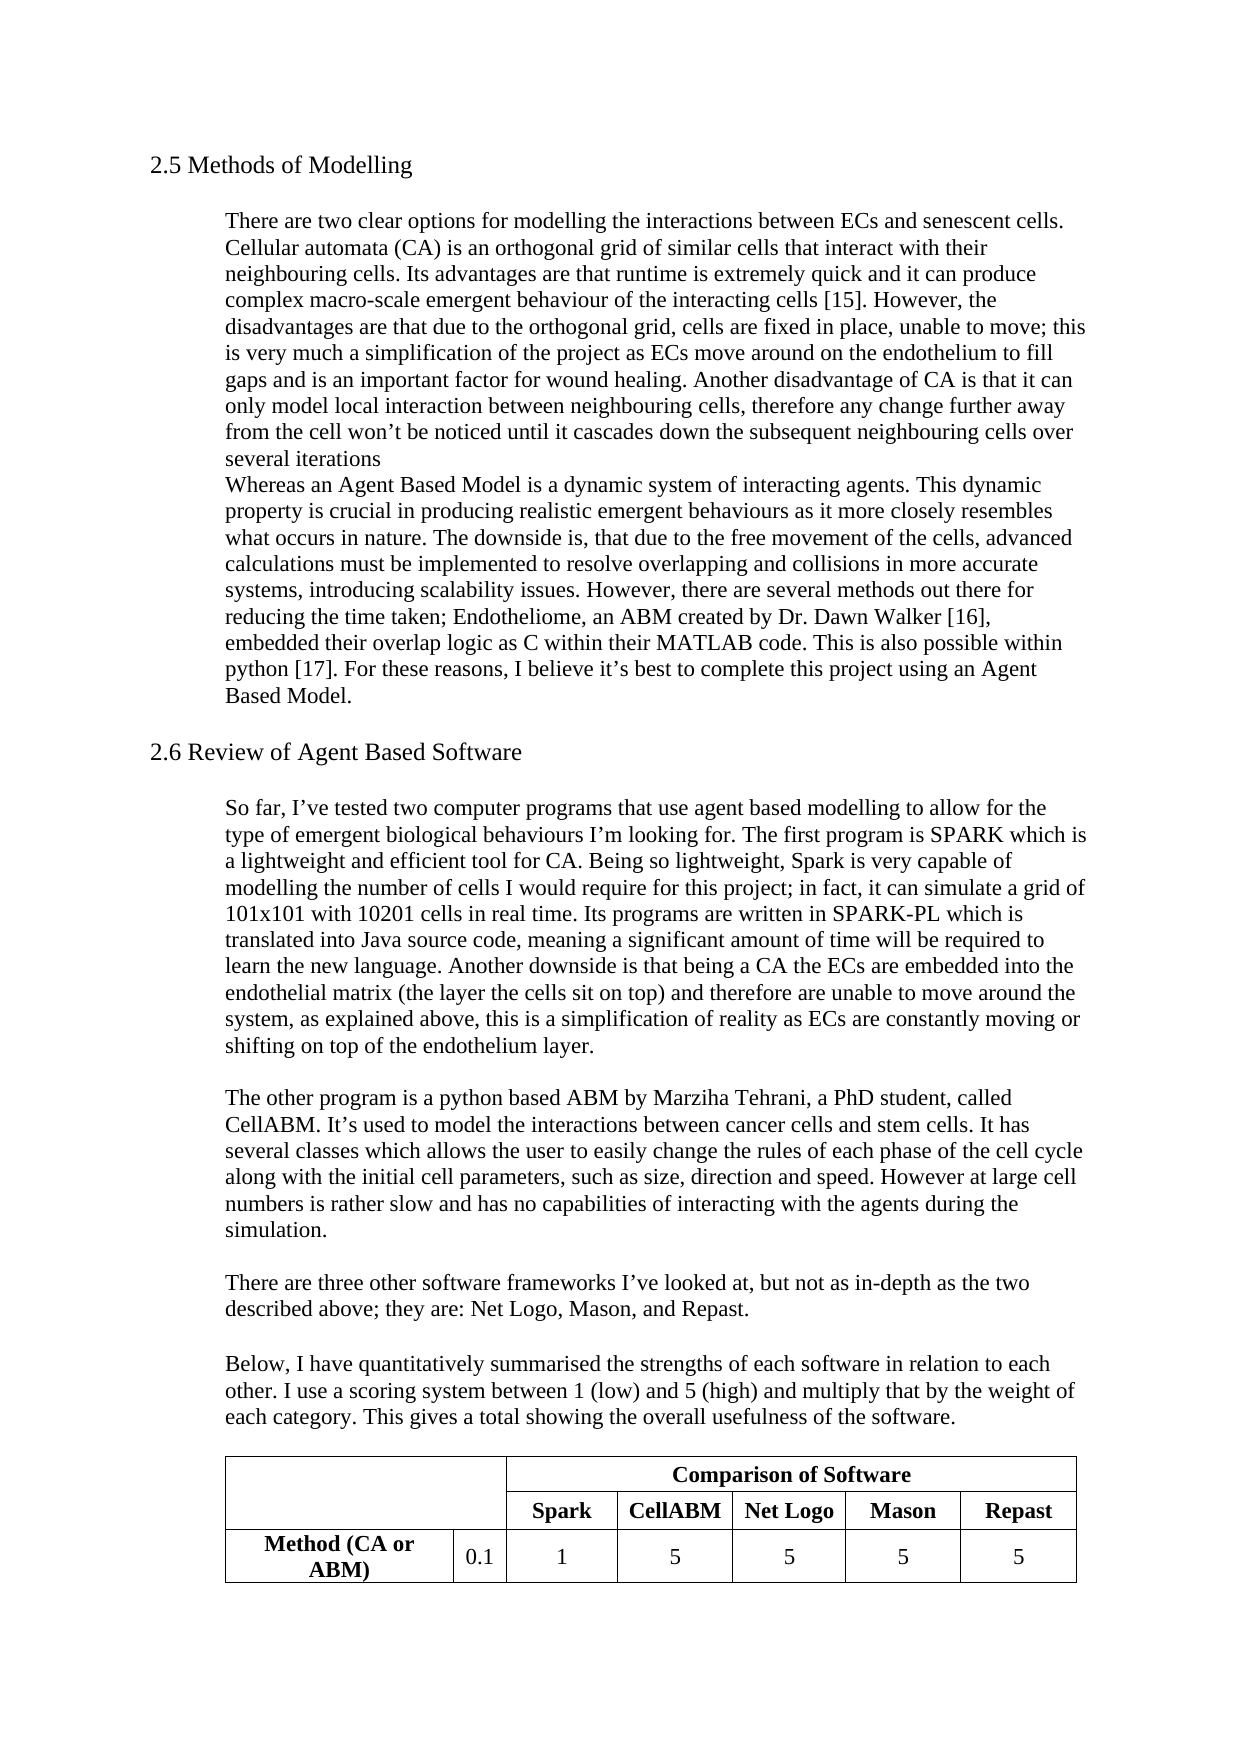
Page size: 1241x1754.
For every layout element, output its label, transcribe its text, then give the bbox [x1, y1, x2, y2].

table_cell 5 [733, 1530, 845, 1582]
table_cell Net Logo [733, 1492, 845, 1528]
table_cell 5 [846, 1530, 960, 1582]
text 2.5 [150, 150, 1090, 179]
text The other program is a python based ABM by Marziha Tehrani, a PhD student, called CellABM. It’s used to model the interactions between cancer cells and stem cells. It has several classes which allowto easily change the rules of each phase of the cell cycle along with the initial cell parameters, such as size, direction and speed. However at large cell numbers is rather slow and has no capabilities of interacting with the agents during the simulation. [225, 1084, 1090, 1242]
table_cell 5 [961, 1530, 1076, 1582]
table_cell Spark [507, 1492, 617, 1528]
table_cell Mason [846, 1492, 960, 1528]
table_cell CellABM [618, 1492, 732, 1528]
list 15 [225, 207, 1090, 471]
table_cell Repast [961, 1492, 1076, 1528]
table_cell 1 [507, 1530, 617, 1582]
table_cell Method (CA or ABM) [226, 1530, 453, 1582]
text 2.6 Review of Agent Based Software [150, 737, 1090, 766]
text So far, I’ve tested two computer programs that use agent based modelling to allow for the type of emergent biological behaviours I’m looking for. The first program is SPARK which is a lightweight and efficient tool for CA. Being so lightweight, Spark is very capable of modelling the number of cells I would require for this project; in fact, it can simulate a grid of 101x101 with 10201 cells in real time. Its programs are written in SPARK-PL which is translated into Java source code, meaning a significant amount of time will be required to learn the new language. Another downside is that being a CA the ECs are embedded into the endothelial matrix (the layer the cells sit on top) and therefore are unable to move around the system, as explained above, this is a simplification of reality as ECs are constantly moving or shifting on top of the endothelium layer. [225, 794, 1090, 1058]
table_header [507, 1457, 1076, 1491]
text Below, I have quantitatively summarised the strengths of each software in relation to each other. I use a scoring system between 1 (low) and 5 (high) and multiply that by the weight of each category. This gives a total showing the overall usefulness of the software. [225, 1350, 1090, 1429]
table_cell 0.1 [454, 1530, 506, 1582]
text There are three other software frameworks I’ve looked at, but not as in-depth as the two described above; they are: Net Logo, Mason, and Repast. [225, 1269, 1090, 1322]
table_cell 5 [618, 1530, 732, 1582]
list a dynamic system of interacting agents This dynamic property is crucial in producing realistic emergent behaviours as it more closely resembles what occurs in nature. The downside is, that due to the free movement of the cells, advanced calculations must be implemented to resolve overlapping and collisions in more accurate systems, introducing scalability issues. However, there are several methods out there for reducing the time taken; Endotheliome, an ABM created by Dr. Dawn Walker [16], embedded their overlap logic as C within their MATLAB code. This is also possible within python [17]. [225, 471, 1090, 708]
table_header [226, 1457, 506, 1528]
